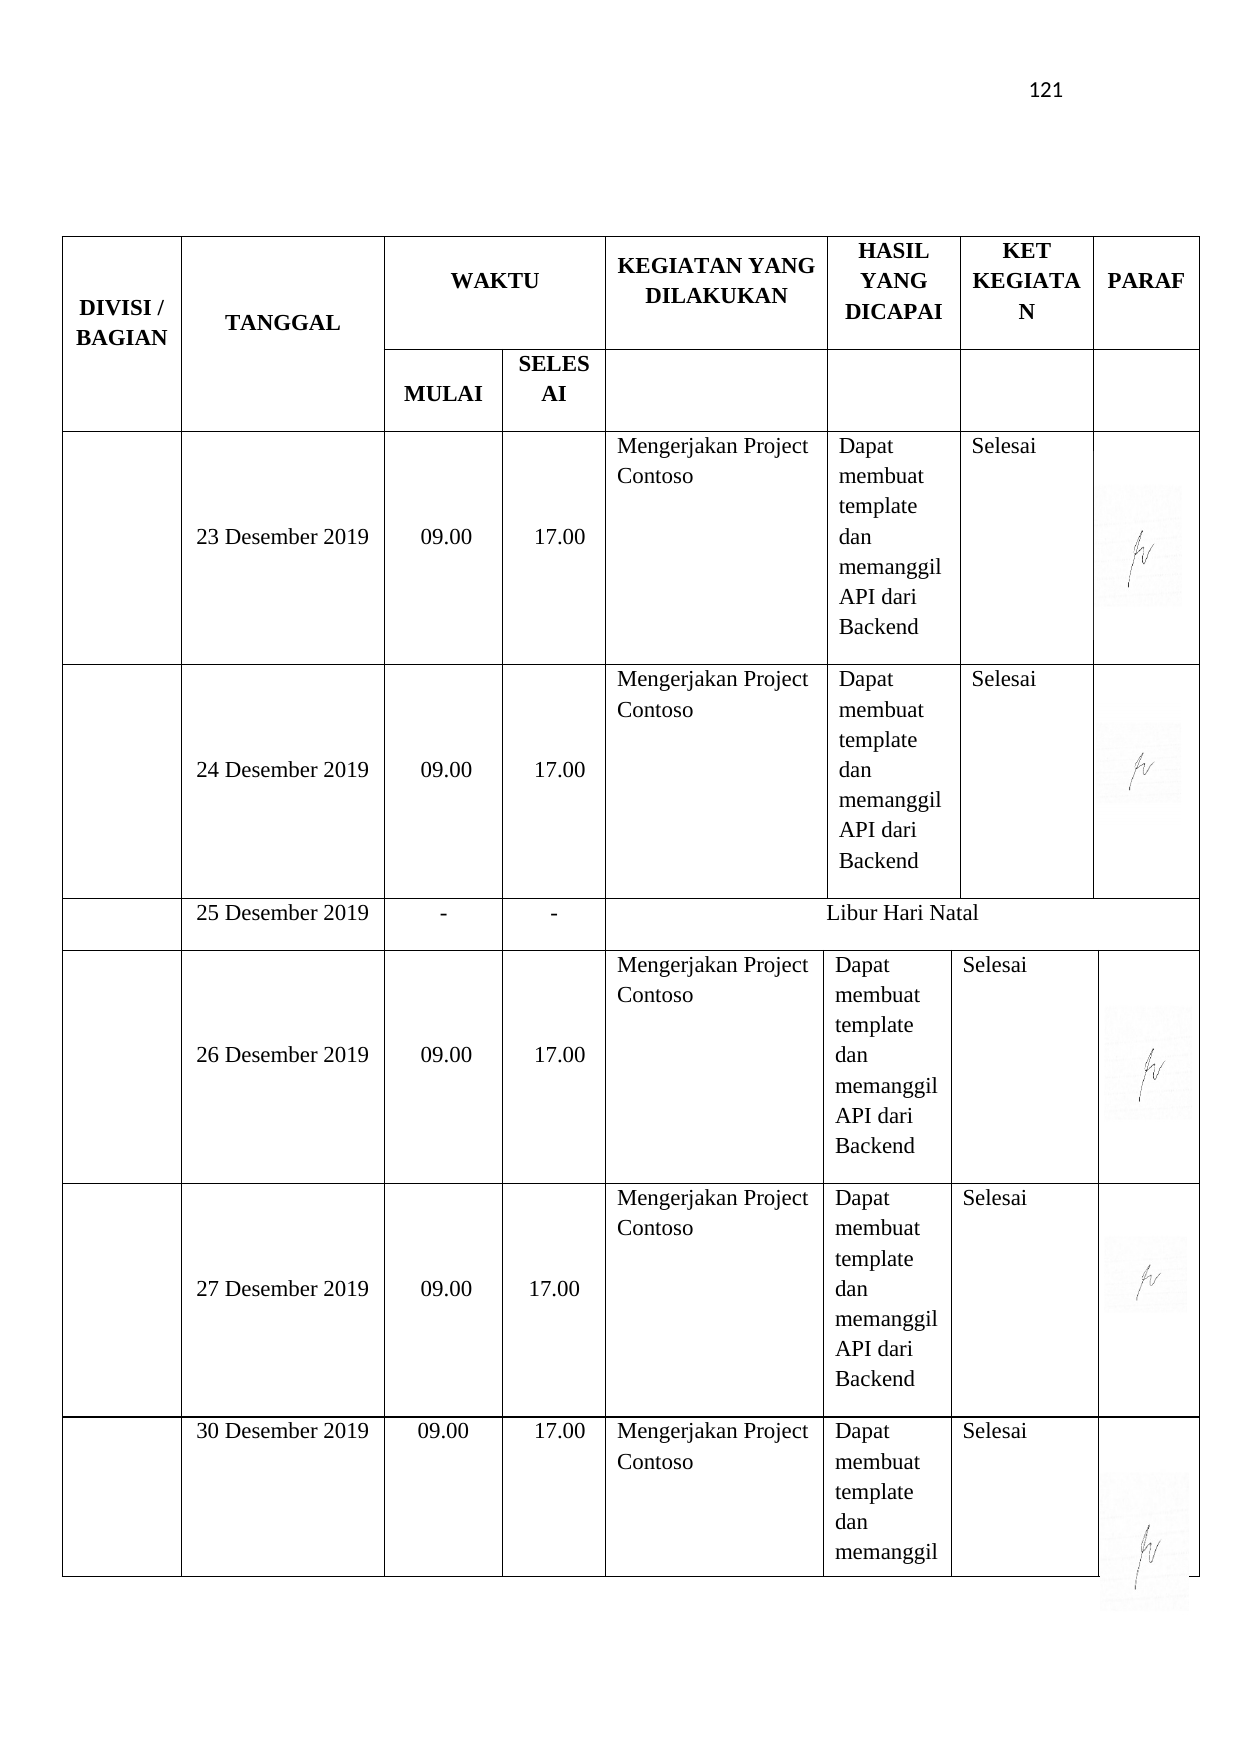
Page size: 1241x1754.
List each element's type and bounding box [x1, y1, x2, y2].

picture [1093, 451, 1182, 640]
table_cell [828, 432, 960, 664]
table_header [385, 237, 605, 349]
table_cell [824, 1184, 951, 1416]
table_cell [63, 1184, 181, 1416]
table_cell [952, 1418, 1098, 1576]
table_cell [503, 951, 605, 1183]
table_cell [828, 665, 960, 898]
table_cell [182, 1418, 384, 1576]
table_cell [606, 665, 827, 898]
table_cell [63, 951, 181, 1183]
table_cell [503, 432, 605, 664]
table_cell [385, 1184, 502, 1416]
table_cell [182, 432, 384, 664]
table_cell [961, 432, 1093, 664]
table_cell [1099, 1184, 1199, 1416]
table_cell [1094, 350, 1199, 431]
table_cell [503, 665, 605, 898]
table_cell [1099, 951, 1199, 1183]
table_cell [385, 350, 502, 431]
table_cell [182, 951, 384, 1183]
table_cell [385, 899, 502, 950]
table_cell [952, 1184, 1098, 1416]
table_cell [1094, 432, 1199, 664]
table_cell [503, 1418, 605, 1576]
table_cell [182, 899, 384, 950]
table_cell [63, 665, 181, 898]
picture [1100, 1433, 1189, 1650]
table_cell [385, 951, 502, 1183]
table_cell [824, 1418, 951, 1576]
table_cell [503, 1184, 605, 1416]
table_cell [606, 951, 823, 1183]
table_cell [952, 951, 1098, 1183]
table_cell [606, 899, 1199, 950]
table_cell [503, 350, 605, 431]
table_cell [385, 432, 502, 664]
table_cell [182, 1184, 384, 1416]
picture [1104, 975, 1193, 1151]
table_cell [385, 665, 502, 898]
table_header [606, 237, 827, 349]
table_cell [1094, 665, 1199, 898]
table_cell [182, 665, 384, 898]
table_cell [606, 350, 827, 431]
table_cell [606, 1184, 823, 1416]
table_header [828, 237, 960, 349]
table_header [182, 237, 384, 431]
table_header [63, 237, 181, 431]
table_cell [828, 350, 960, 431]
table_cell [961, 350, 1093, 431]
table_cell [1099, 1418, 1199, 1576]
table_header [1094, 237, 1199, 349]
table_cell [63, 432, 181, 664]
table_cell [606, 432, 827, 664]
picture [1104, 1216, 1187, 1333]
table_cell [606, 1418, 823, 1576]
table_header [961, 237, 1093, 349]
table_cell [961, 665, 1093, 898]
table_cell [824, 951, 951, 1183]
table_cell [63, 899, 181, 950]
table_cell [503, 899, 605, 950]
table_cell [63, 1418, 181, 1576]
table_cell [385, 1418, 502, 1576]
picture [1095, 700, 1182, 825]
